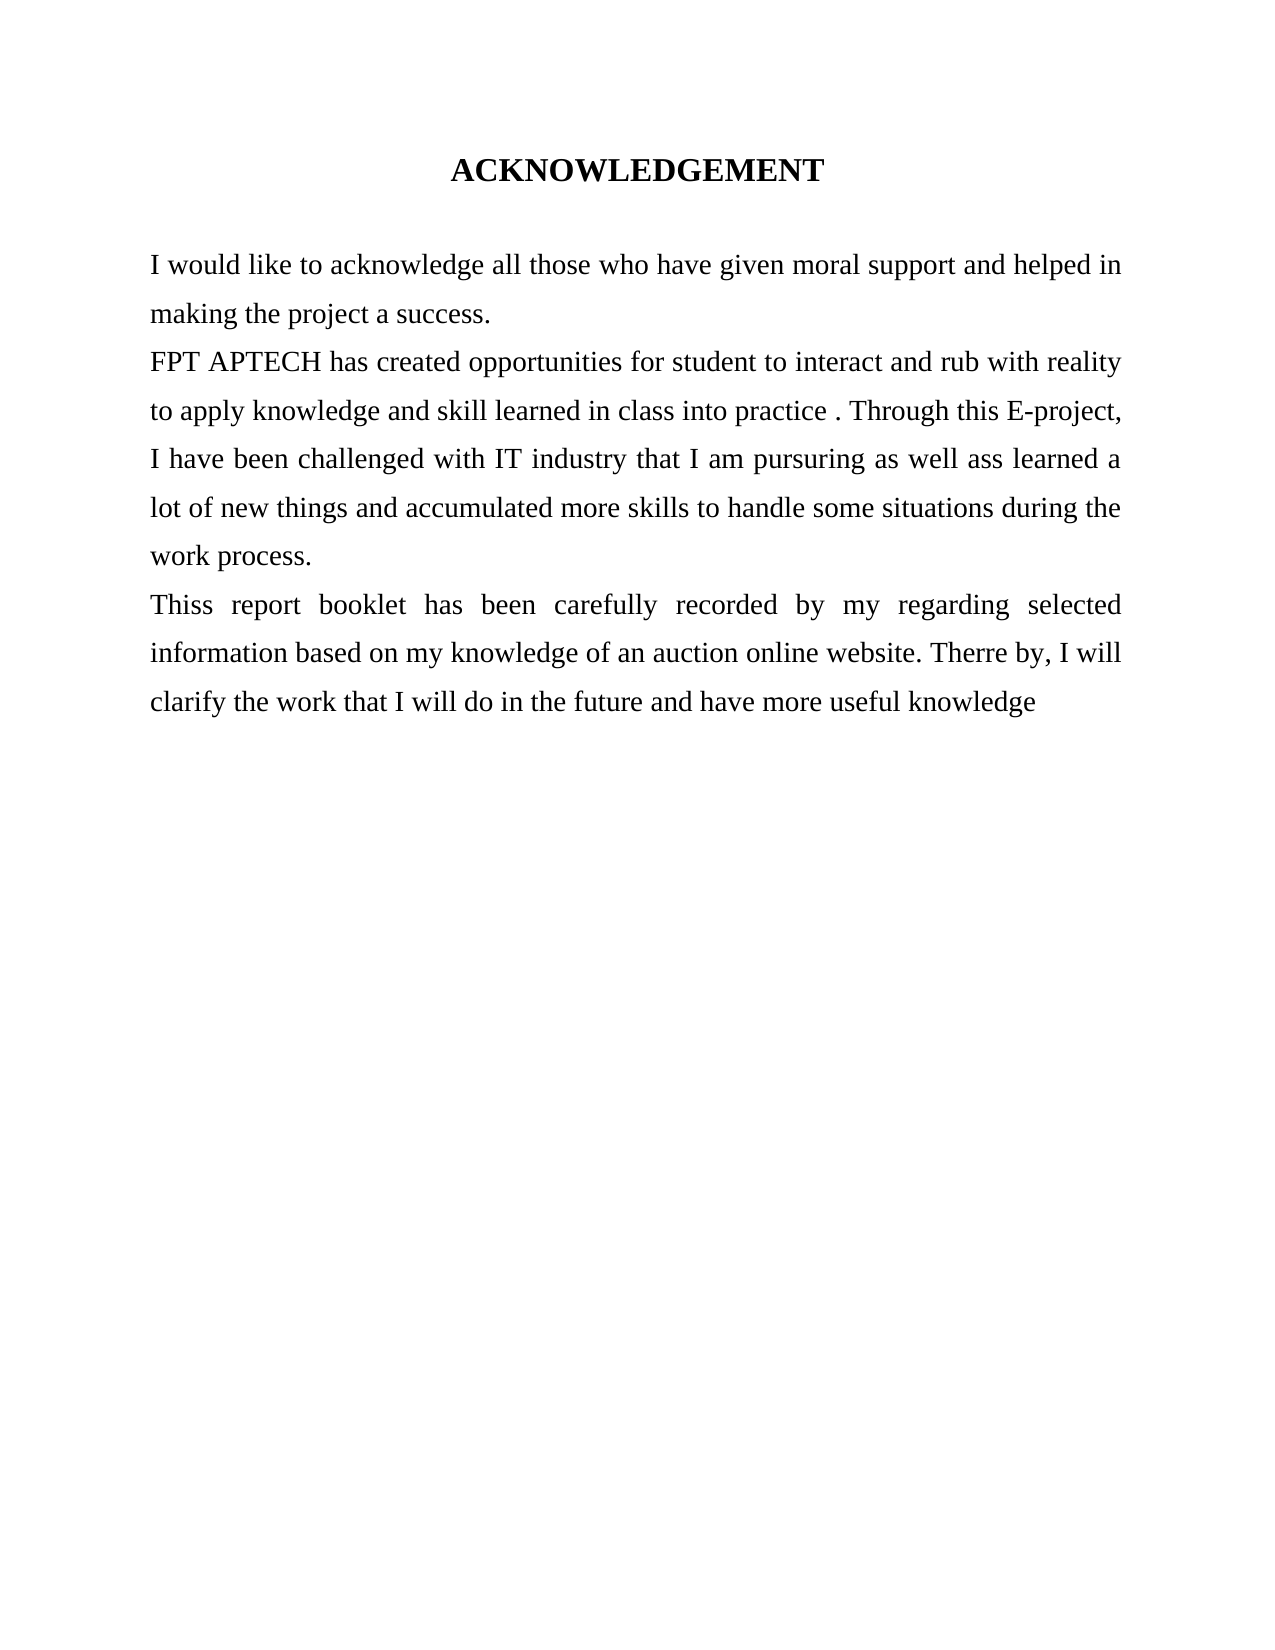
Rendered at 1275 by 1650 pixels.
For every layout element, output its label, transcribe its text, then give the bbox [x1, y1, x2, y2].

text Thiss report booklet has been carefully recorded by my regarding selected information based on my knowledge of an auction online website. Therre by, I will clarify the work that I will do in the future and have more useful knowledge [150, 587, 1123, 718]
text FPT APTECH has created opportunities for student to interact and rub with reality to apply knowledge and skill learned in class into practice . Through this E-project, I have been challenged with IT industry that I am pursuring as well ass learned a lot of new things and accumulated more skills to handle some situations during the work process. [150, 344, 1123, 572]
text I would like to acknowledge all those who have given moral support and helped in making the project a success. [150, 247, 1123, 329]
subtitle ACKNOWLEDGEMENT [150, 150, 1125, 188]
